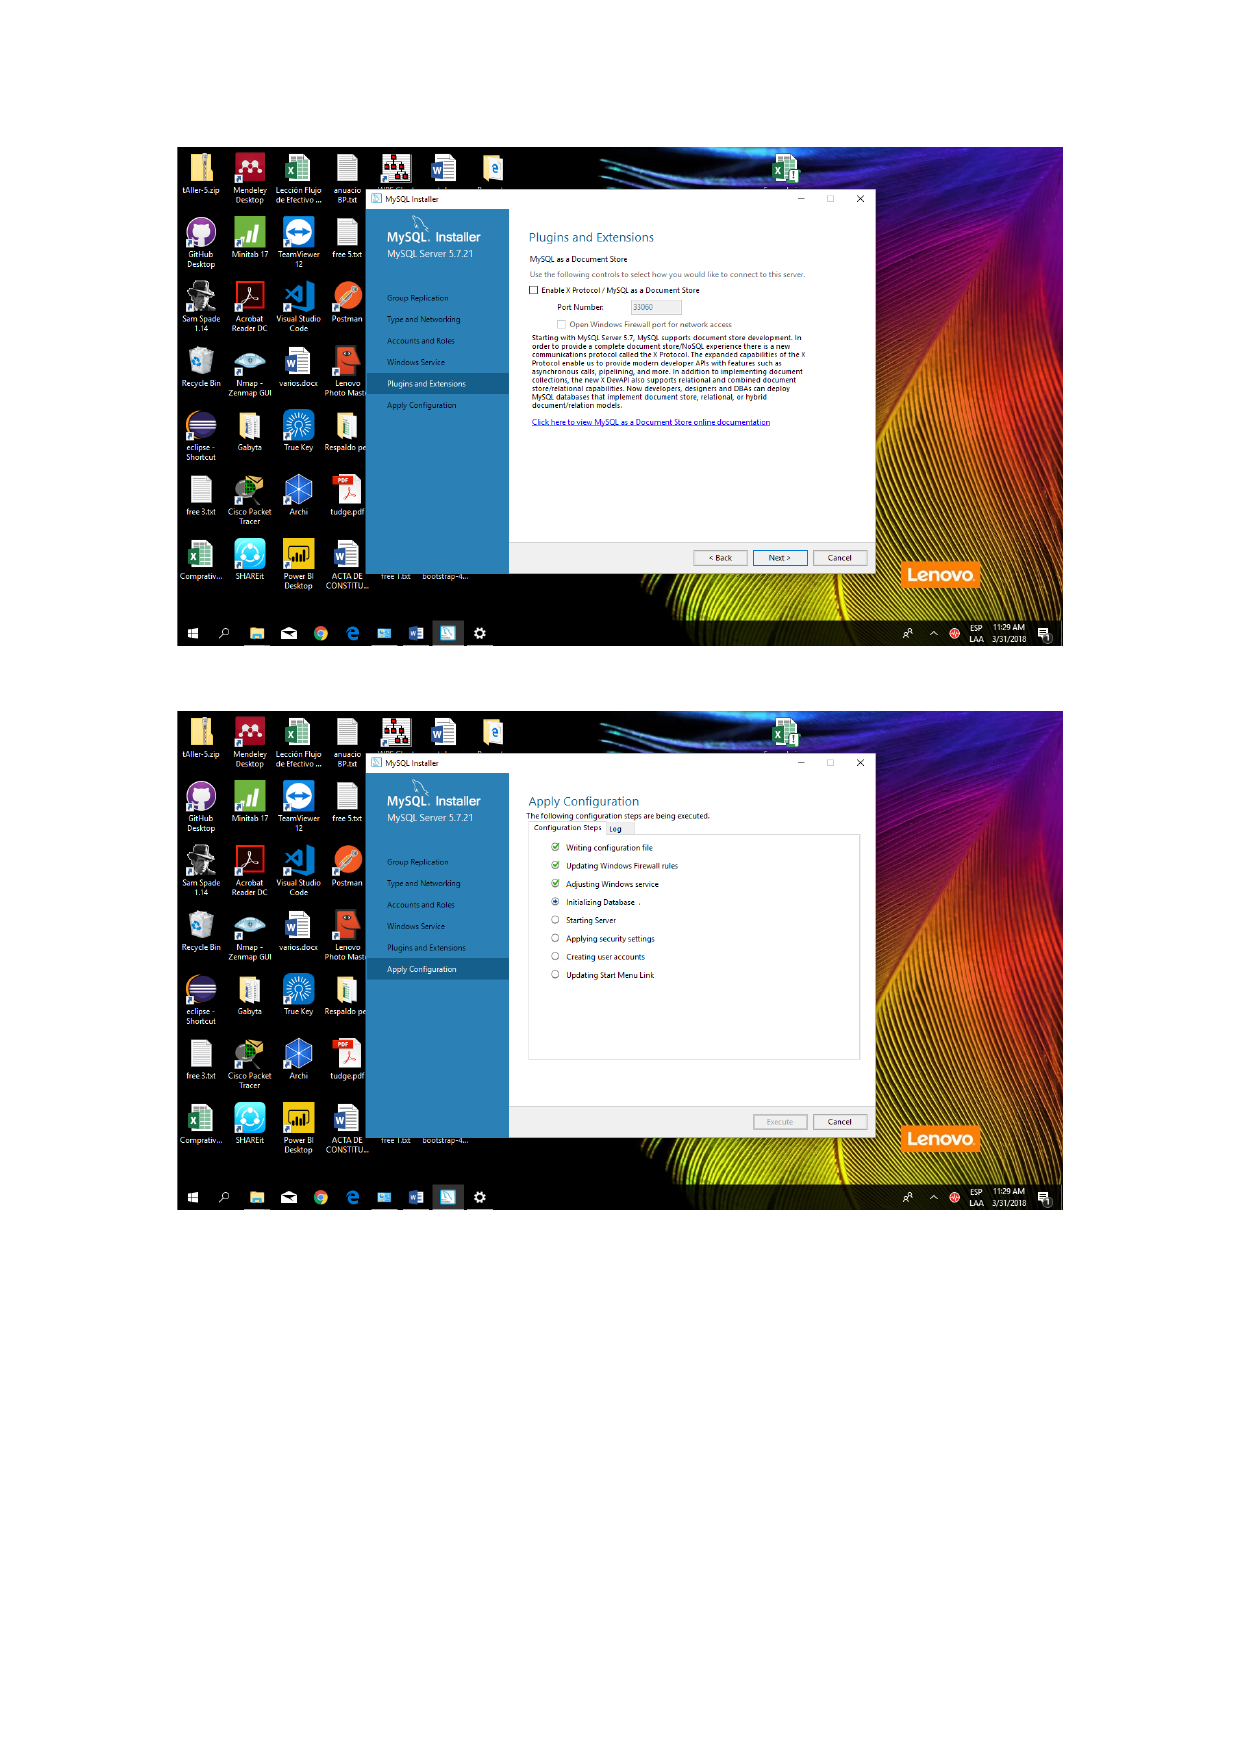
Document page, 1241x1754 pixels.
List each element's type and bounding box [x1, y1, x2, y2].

picture [177, 711, 1063, 1210]
picture [177, 147, 1063, 646]
